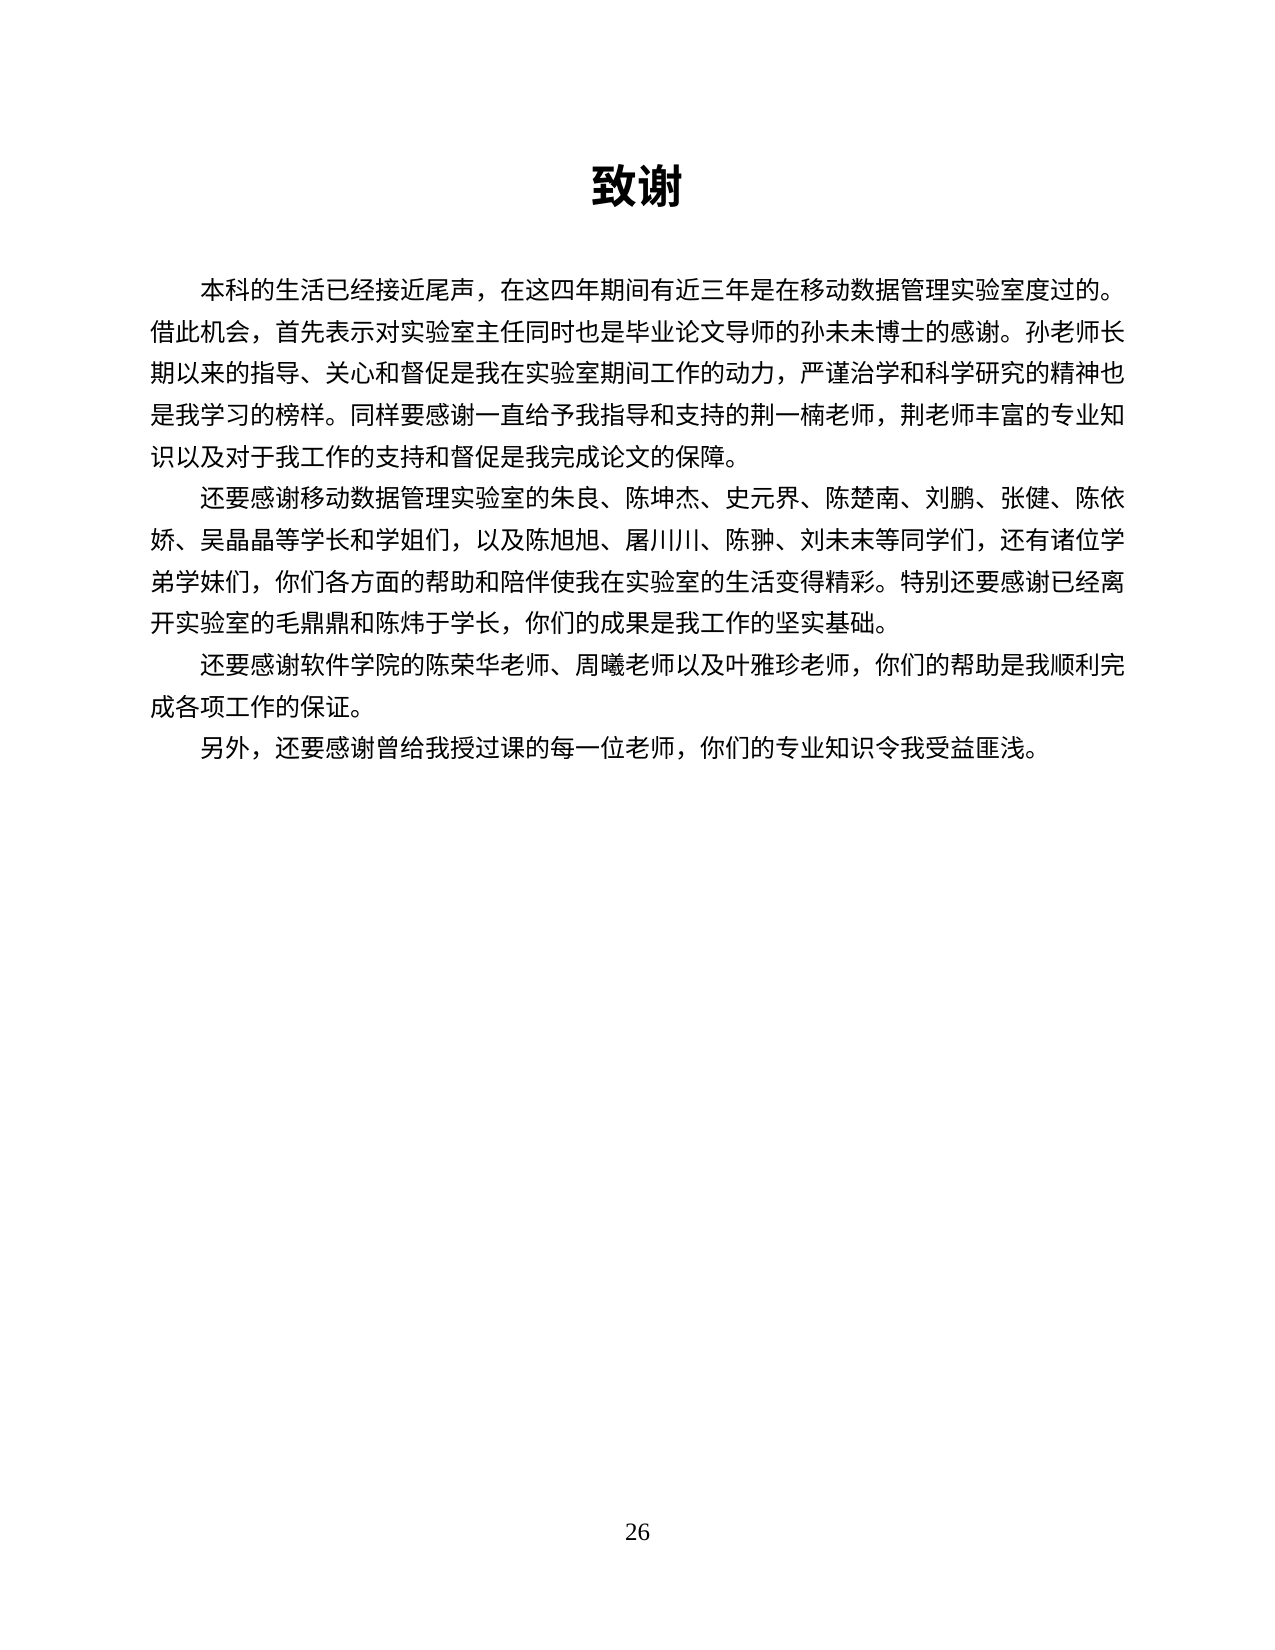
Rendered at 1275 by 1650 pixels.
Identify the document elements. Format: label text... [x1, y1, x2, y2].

text 还要感谢移动数据管理实验室的朱良、陈坤杰、史元界、陈楚南、刘鹏、张健、陈依娇、吴晶晶等学长和学姐们，以及陈旭旭、屠川川、陈翀、刘未末等同学们，还有诸位学弟学妹们，你们各方面的帮助和陪伴使我在实验室的生活变得精彩。特别还要感谢已经离开实验室的毛鼎鼎和陈炜于学长，你们的成果是我工作的坚实基础。 [150, 474, 1125, 641]
subtitle 致谢 [150, 150, 1125, 216]
text 本科的生活已经接近尾声，在这四年期间有近三年是在移动数据管理实验室度过的。借此机会，首先表示对实验室主任同时也是毕业论文导师的孙未未博士的感谢。孙老师长期以来的指导、关心和督促是我在实验室期间工作的动力，严谨治学和科学研究的精神也是我学习的榜样。同样要感谢一直给予我指导和支持的荆一楠老师，荆老师丰富的专业知识以及对于我工作的支持和督促是我完成论文的保障。 [150, 266, 1125, 474]
text 另外，还要感谢曾给我授过课的每一位老师，你们的专业知识令我受益匪浅。 [150, 724, 1125, 766]
text 还要感谢软件学院的陈荣华老师、周曦老师以及叶雅珍老师，你们的帮助是我顺利完成各项工作的保证。 [150, 641, 1125, 724]
